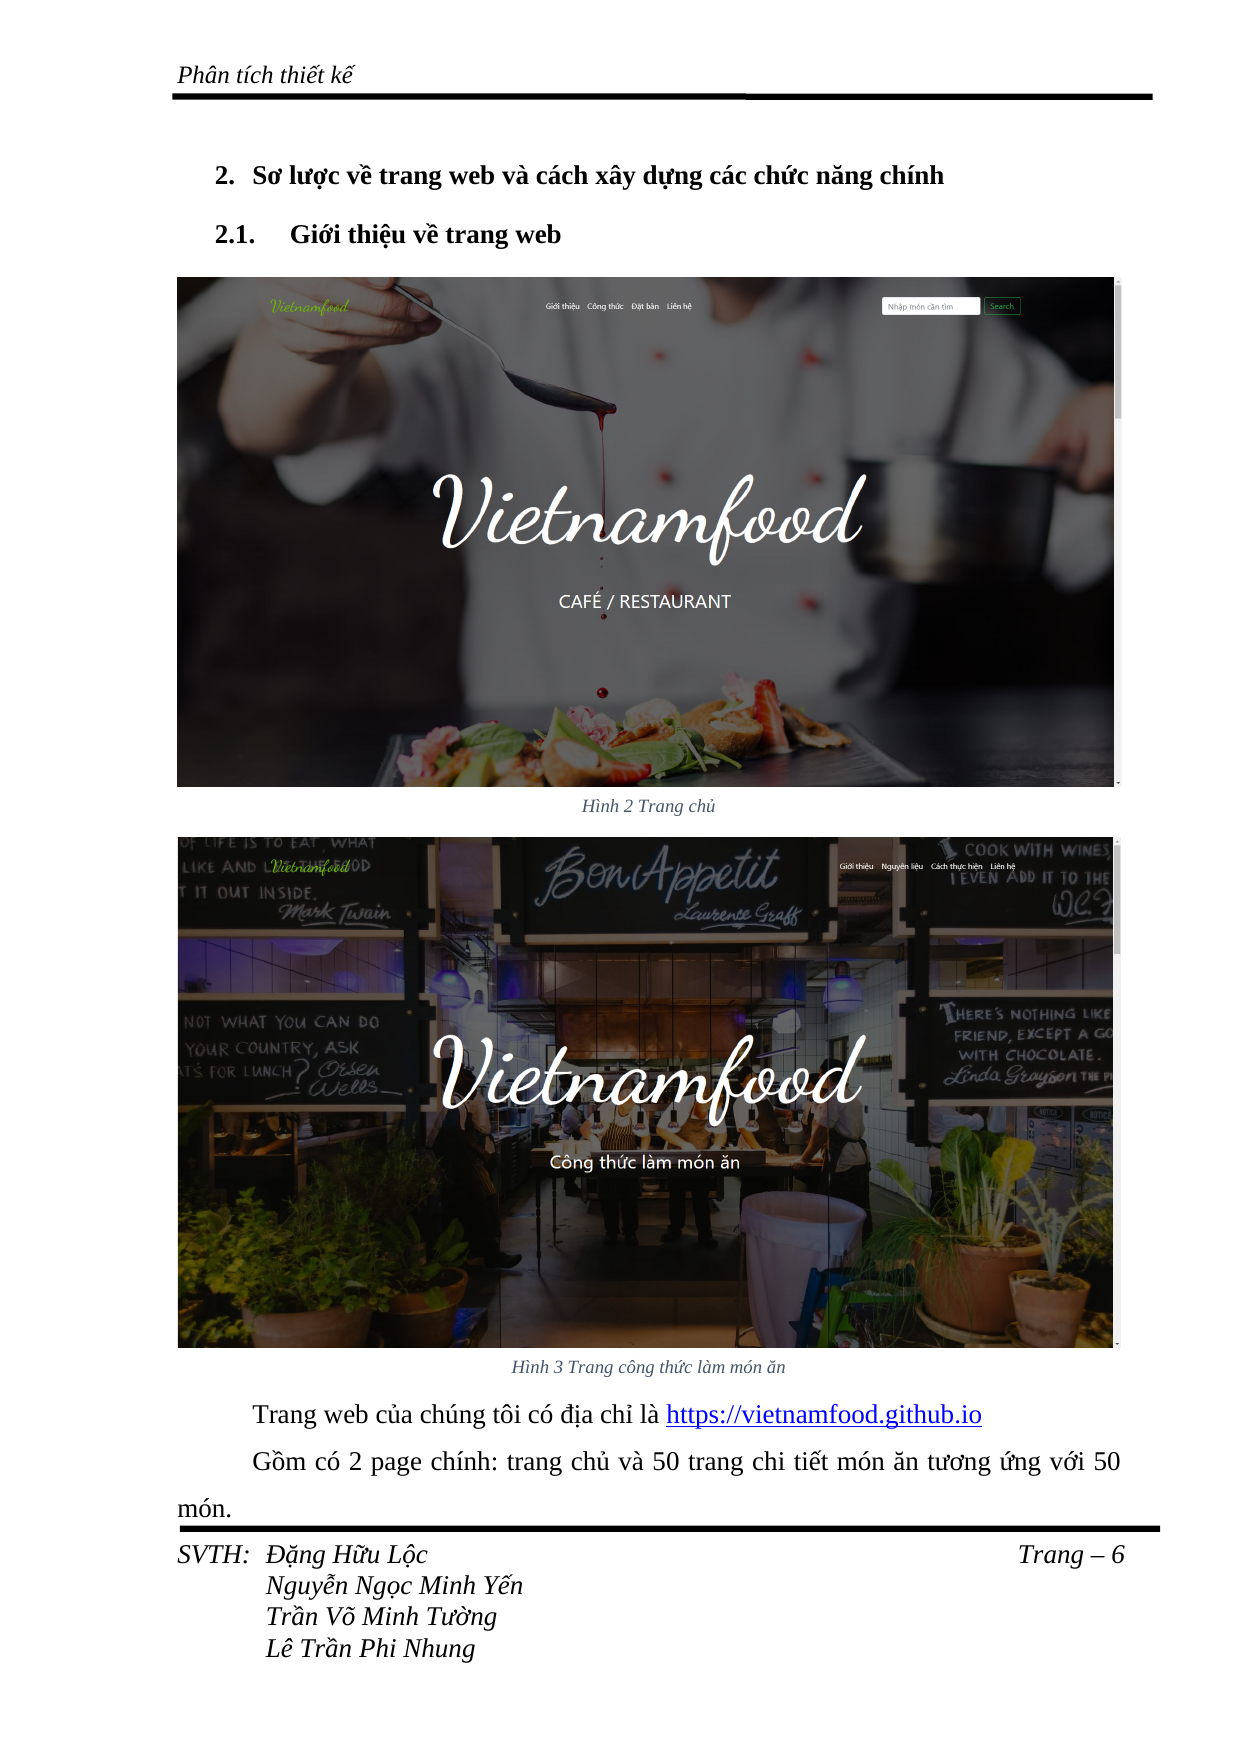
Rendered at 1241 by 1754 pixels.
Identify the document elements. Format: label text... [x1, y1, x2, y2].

picture [177, 277, 1122, 787]
text Hình 3 Trang công thức làm món ăn [177, 1356, 1122, 1378]
text Gồm có 2 page chính: trang chủ và 50 trang chi tiết món ăn tương ứng với 50 món. [177, 1445, 1122, 1523]
picture [177, 837, 1121, 1348]
text Hình 2 Trang chủ [177, 795, 1122, 817]
list Giới thiệu về trang web [214, 219, 1122, 250]
list Sơ lược về trang web và cách xây dựng các chức năng chính [214, 159, 1122, 191]
text Trang web của chúng tôi có địa chỉ là https://vietnamfood.github.io [177, 1398, 1122, 1430]
